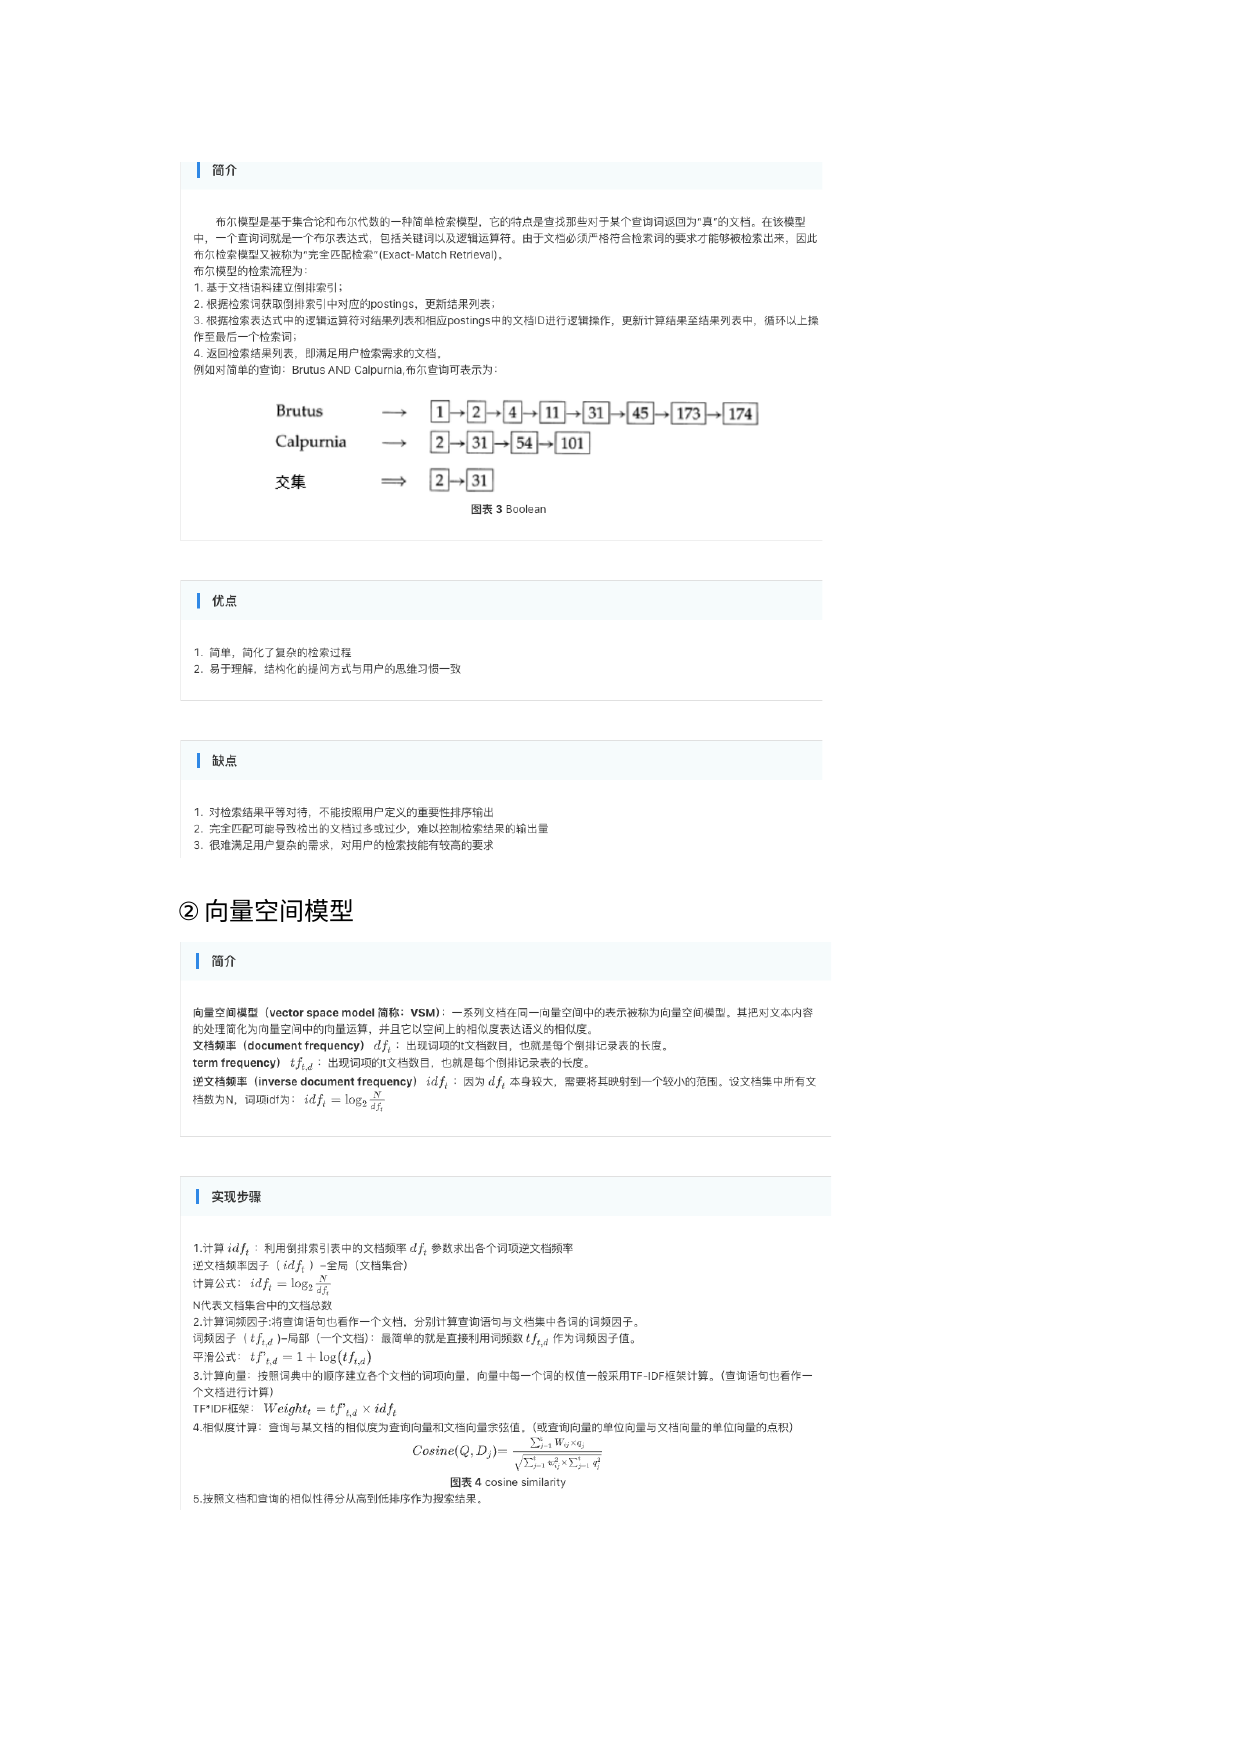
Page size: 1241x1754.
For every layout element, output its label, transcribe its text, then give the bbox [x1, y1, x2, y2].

text ②向量空间模型 [177, 877, 1063, 942]
picture [177, 942, 832, 1510]
picture [177, 162, 823, 858]
